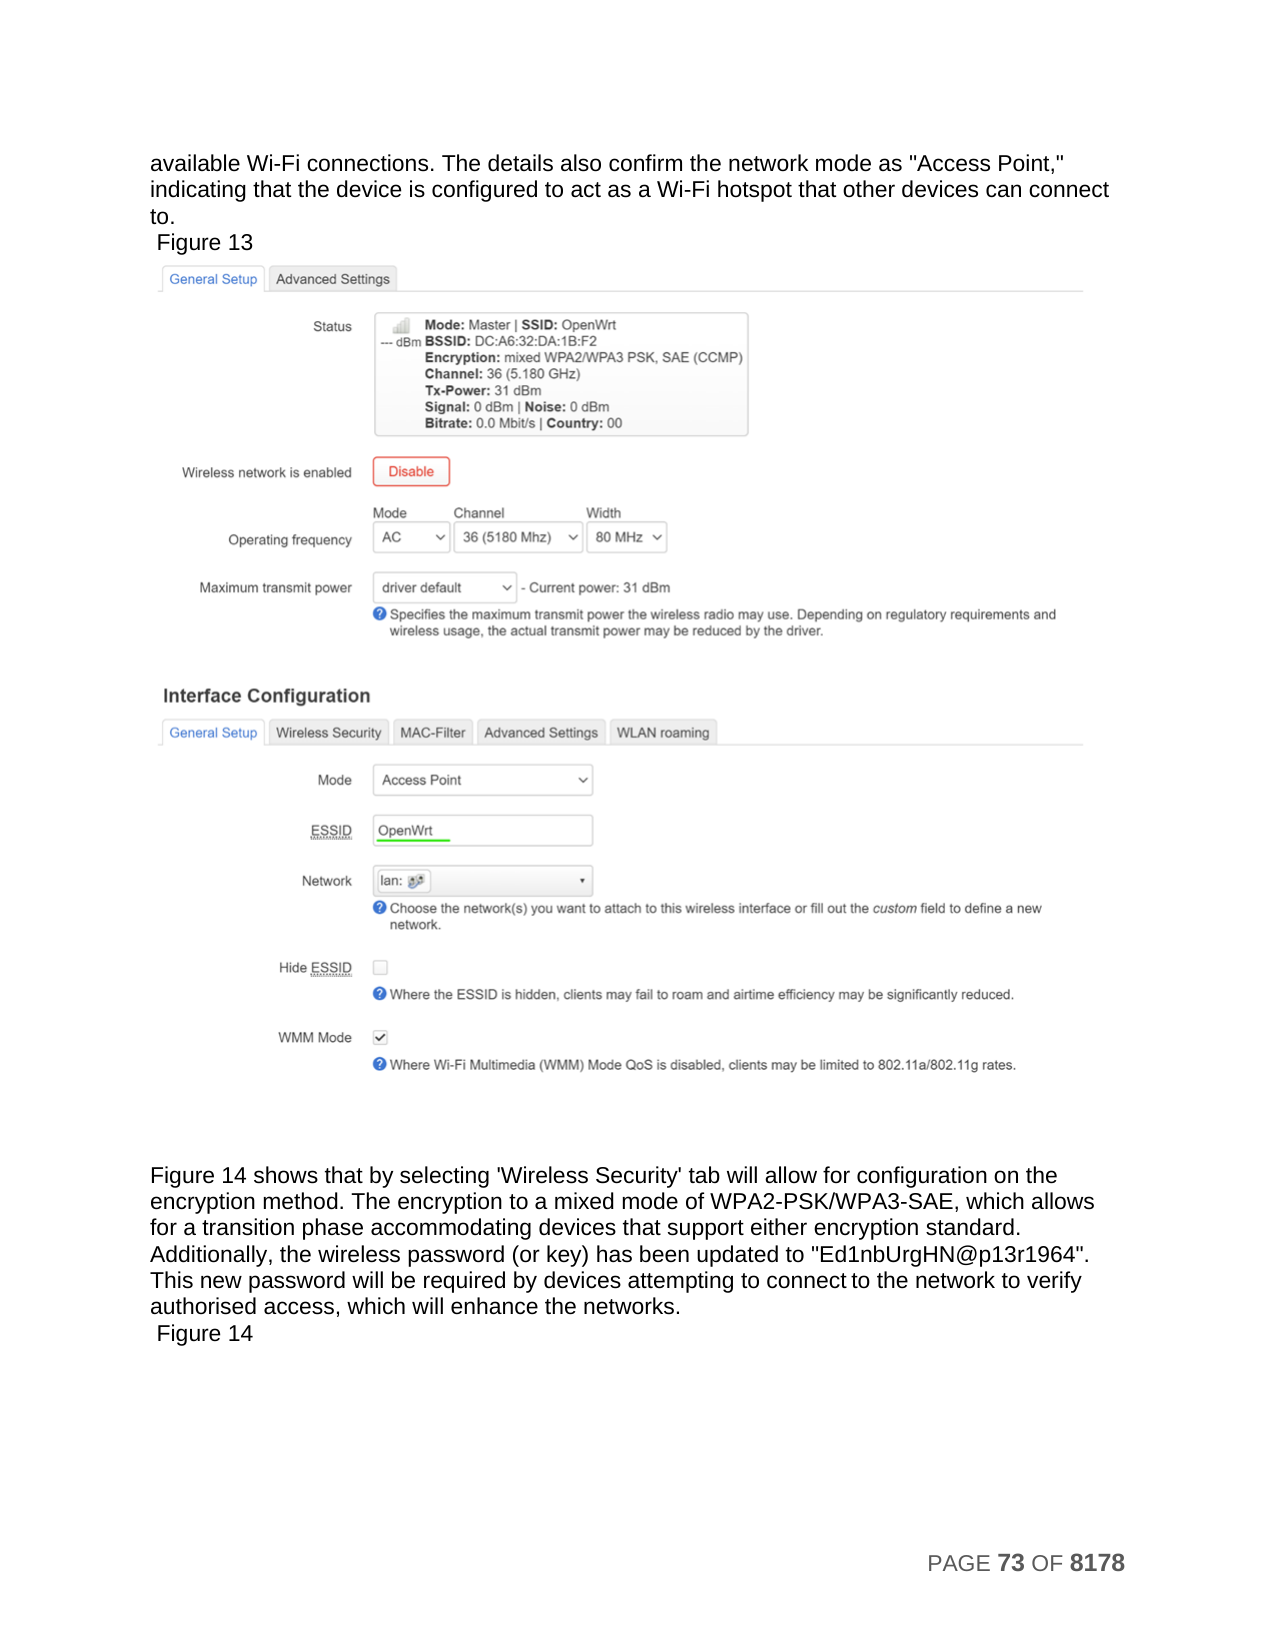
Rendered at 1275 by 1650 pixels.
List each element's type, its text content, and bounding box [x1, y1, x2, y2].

text Figure 14 [150, 1320, 1125, 1346]
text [150, 150, 1125, 229]
text Figure 14 shows that by selecting 'Wireless Security' tab will allow for configuration on the encryption method. The encryption to a mixed mode of WPA2-PSK/WPA3-SAE, which allows for a transition phase accommodating devices that support either encryption standard. Additionally, the wireless password (or key) has been updated to "Ed1nbUrgHN@p13r1964". This new password will be required by devices attempting to connect to the network to verify authorised access, which will enhance the networks. [150, 1162, 1125, 1320]
picture [150, 255, 1091, 1078]
